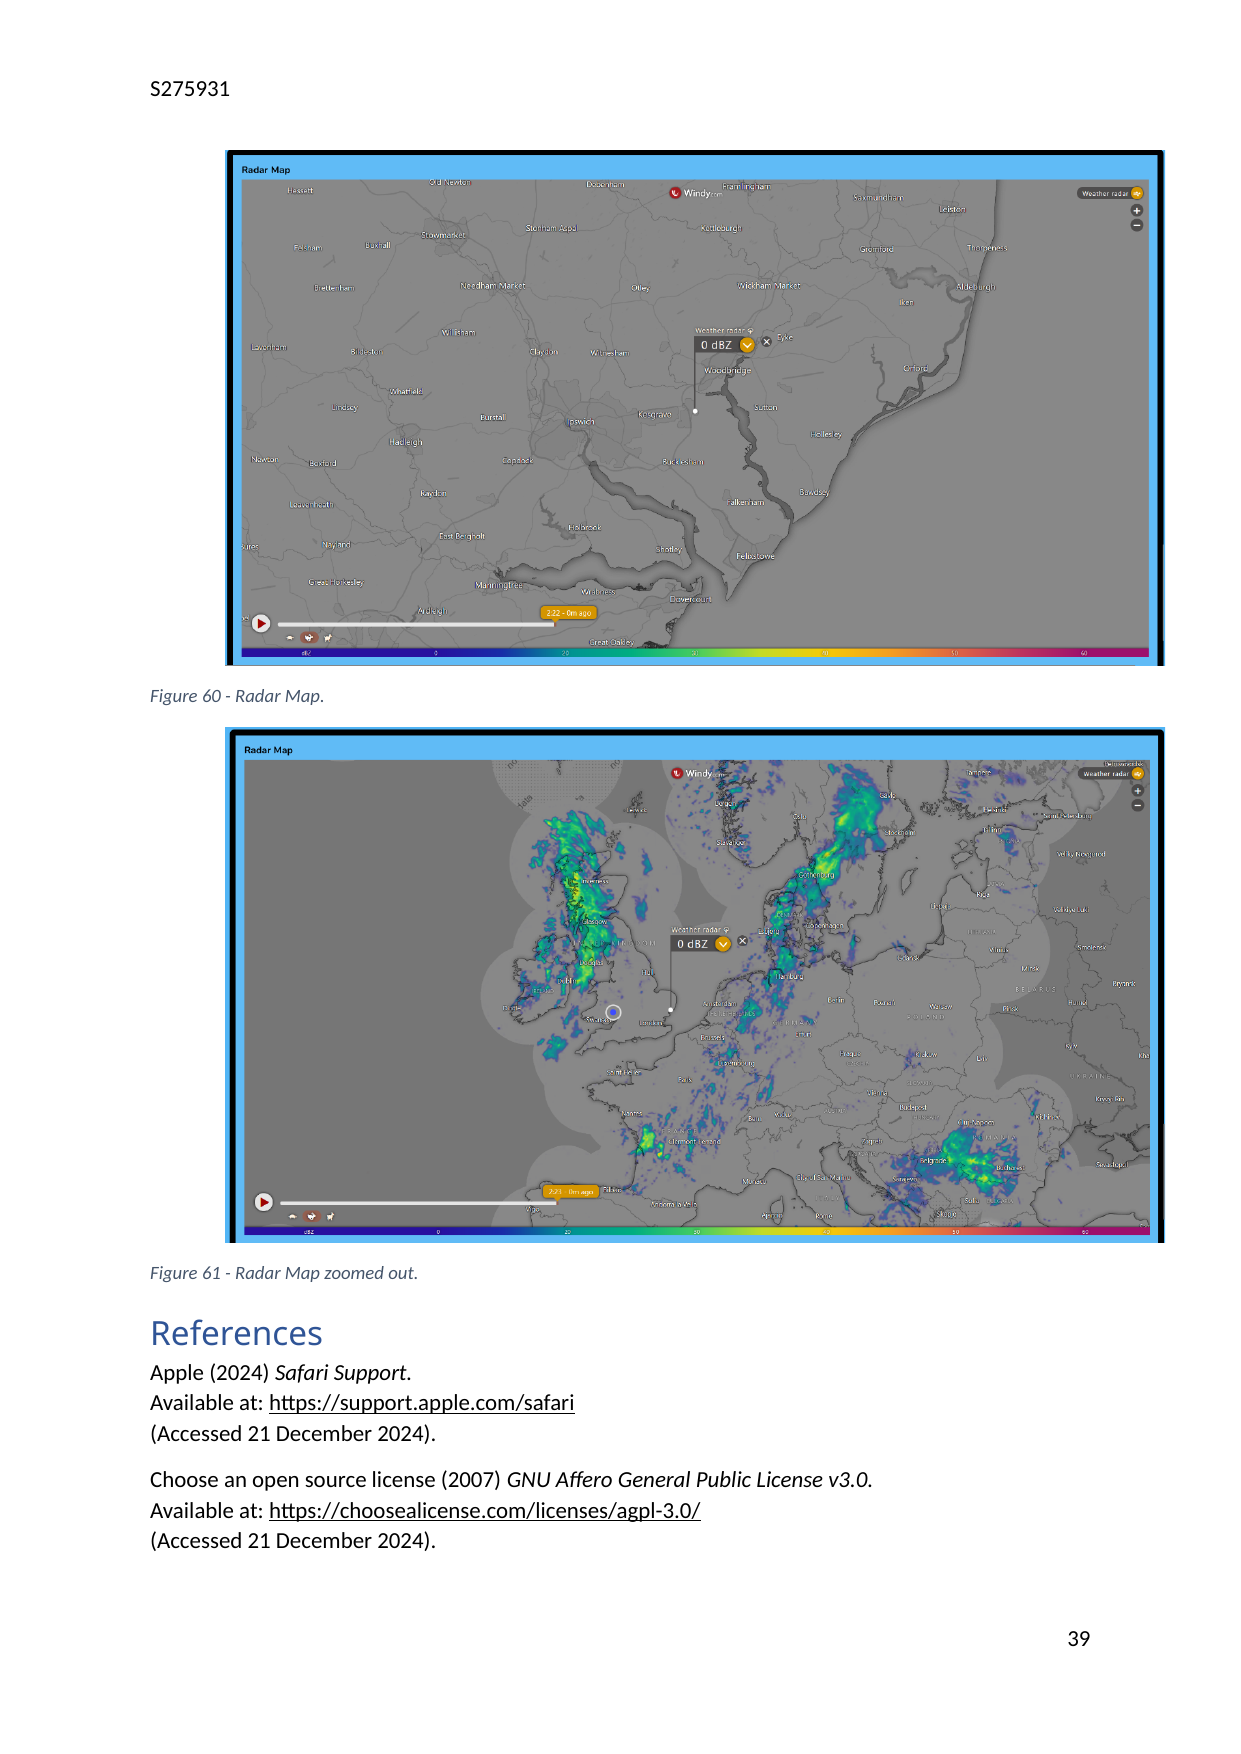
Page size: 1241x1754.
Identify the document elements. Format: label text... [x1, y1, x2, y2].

picture [225, 150, 1166, 666]
picture [225, 727, 1166, 1243]
